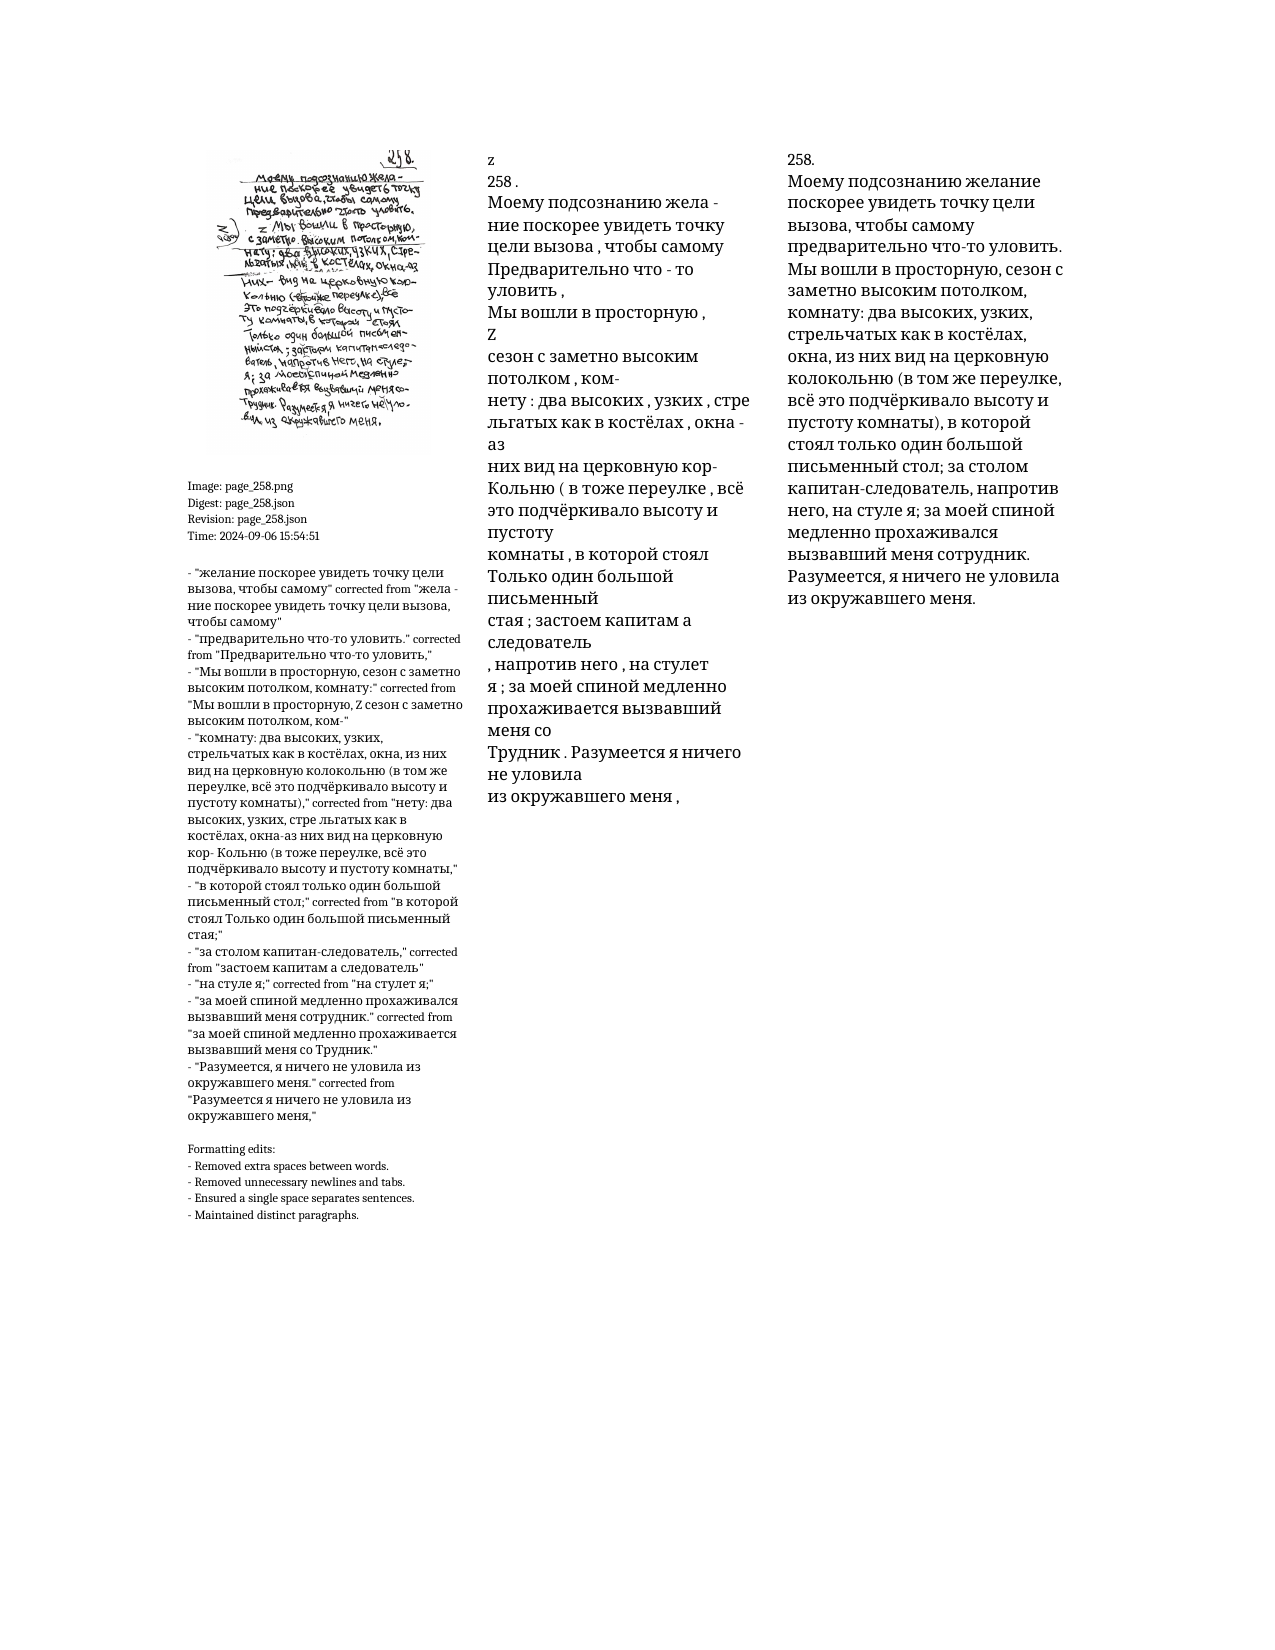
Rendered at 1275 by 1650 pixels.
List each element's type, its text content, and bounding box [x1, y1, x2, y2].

table_header Image: page_258.png Digest: page_258.json Revision: page_258.json Time: 2024-09-06 15:54:51 - "желание поскорее увидеть точку цели вызова, чтобы самому" corrected from "жела - ние поскорее увидеть точку цели вызова, чтобы самому" - "предварительно что-то уловить." corrected from "Предварительно что-то уловить," - "Мы вошли в просторную, сезон с заметно высоким потолком, комнату:" corrected from "Мы вошли в просторную, Z сезон с заметно высоким потолком, ком-" - "комнату: два высоких, узких, стрельчатых как в костёлах, окна, из них вид на церковную колокольню (в том же переулке, всё это подчёркивало высоту и пустоту комнаты)," corrected from "нету: два высоких, узких, стре льгатых как в костёлах, окна-аз них вид на церковную кор- Кольню (в тоже переулке, всё это подчёркивало высоту и пустоту комнаты," - "в которой стоял только один большой письменный стол;" corrected from "в которой стоял Только один большой письменный стая;" - "за столом капитан-следователь," corrected from "застоем капитам а следователь" - "на стуле я;" corrected from "на стулет я;" - "за моей спиной медленно прохаживался вызвавший меня сотрудник." corrected from "за моей спиной медленно прохаживается вызвавший меня со Трудник." - "Разумеется, я ничего не уловила из окружавшего меня." corrected from "Разумеется я ничего не уловила из окружавшего меня," Formatting edits: - Removed extra spaces between words. - Removed unnecessary newlines and tabs. - Ensured a single space separates sentences. - Maintained distinct paragraphs. [176, 150, 476, 1500]
picture [206, 150, 432, 455]
table_header z 258 . Моему подсознанию жела - ние поскорее увидеть точку цели вызова , чтобы самому Предварительно что - то уловить , Мы вошли в просторную , Z сезон с заметно высоким потолком , ком- нету : два высоких , узких , стре льгатых как в костёлах , окна - аз них вид на церковную кор- Кольню ( в тоже переулке , всё это подчёркивало высоту и пустоту комнаты , в которой стоял Только один большой письменный стая ; застоем капитам а следователь , напротив него , на стулет я ; за моей спиной медленно прохаживается вызвавший меня со Трудник . Разумеется я ничего не уловила из окружавшего меня , [476, 150, 776, 1500]
table_header 258. Моему подсознанию желание поскорее увидеть точку цели вызова, чтобы самому предварительно что-то уловить. Мы вошли в просторную, сезон с заметно высоким потолком, комнату: два высоких, узких, стрельчатых как в костёлах, окна, из них вид на церковную колокольню (в том же переулке, всё это подчёркивало высоту и пустоту комнаты), в которой стоял только один большой письменный стол; за столом капитан-следователь, напротив него, на стуле я; за моей спиной медленно прохаживался вызвавший меня сотрудник. Разумеется, я ничего не уловила из окружавшего меня. [776, 150, 1076, 1500]
